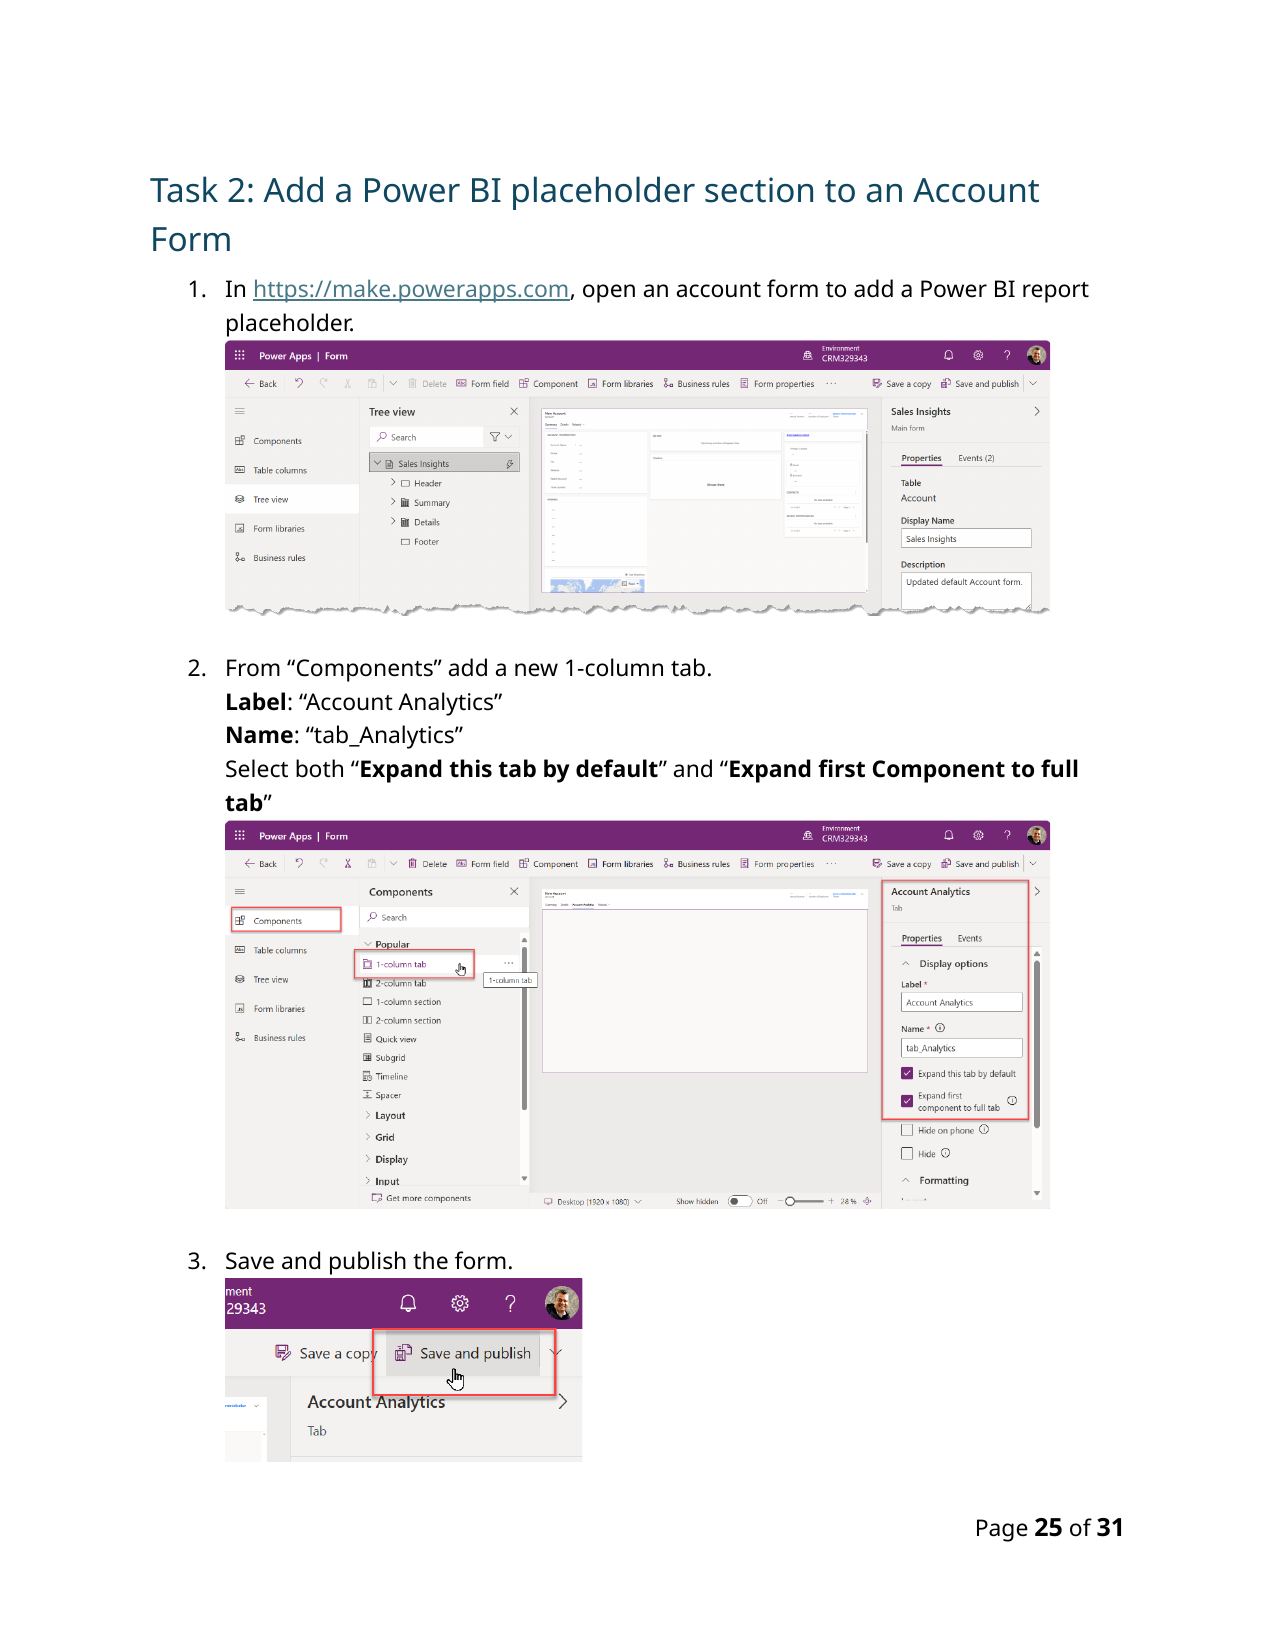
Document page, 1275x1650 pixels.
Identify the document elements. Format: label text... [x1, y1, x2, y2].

picture [225, 340, 1050, 616]
subtitle Task 2: Add a Power BI placeholder section to an Account Form [150, 167, 1125, 261]
picture [225, 1278, 583, 1462]
picture [225, 820, 1050, 1209]
